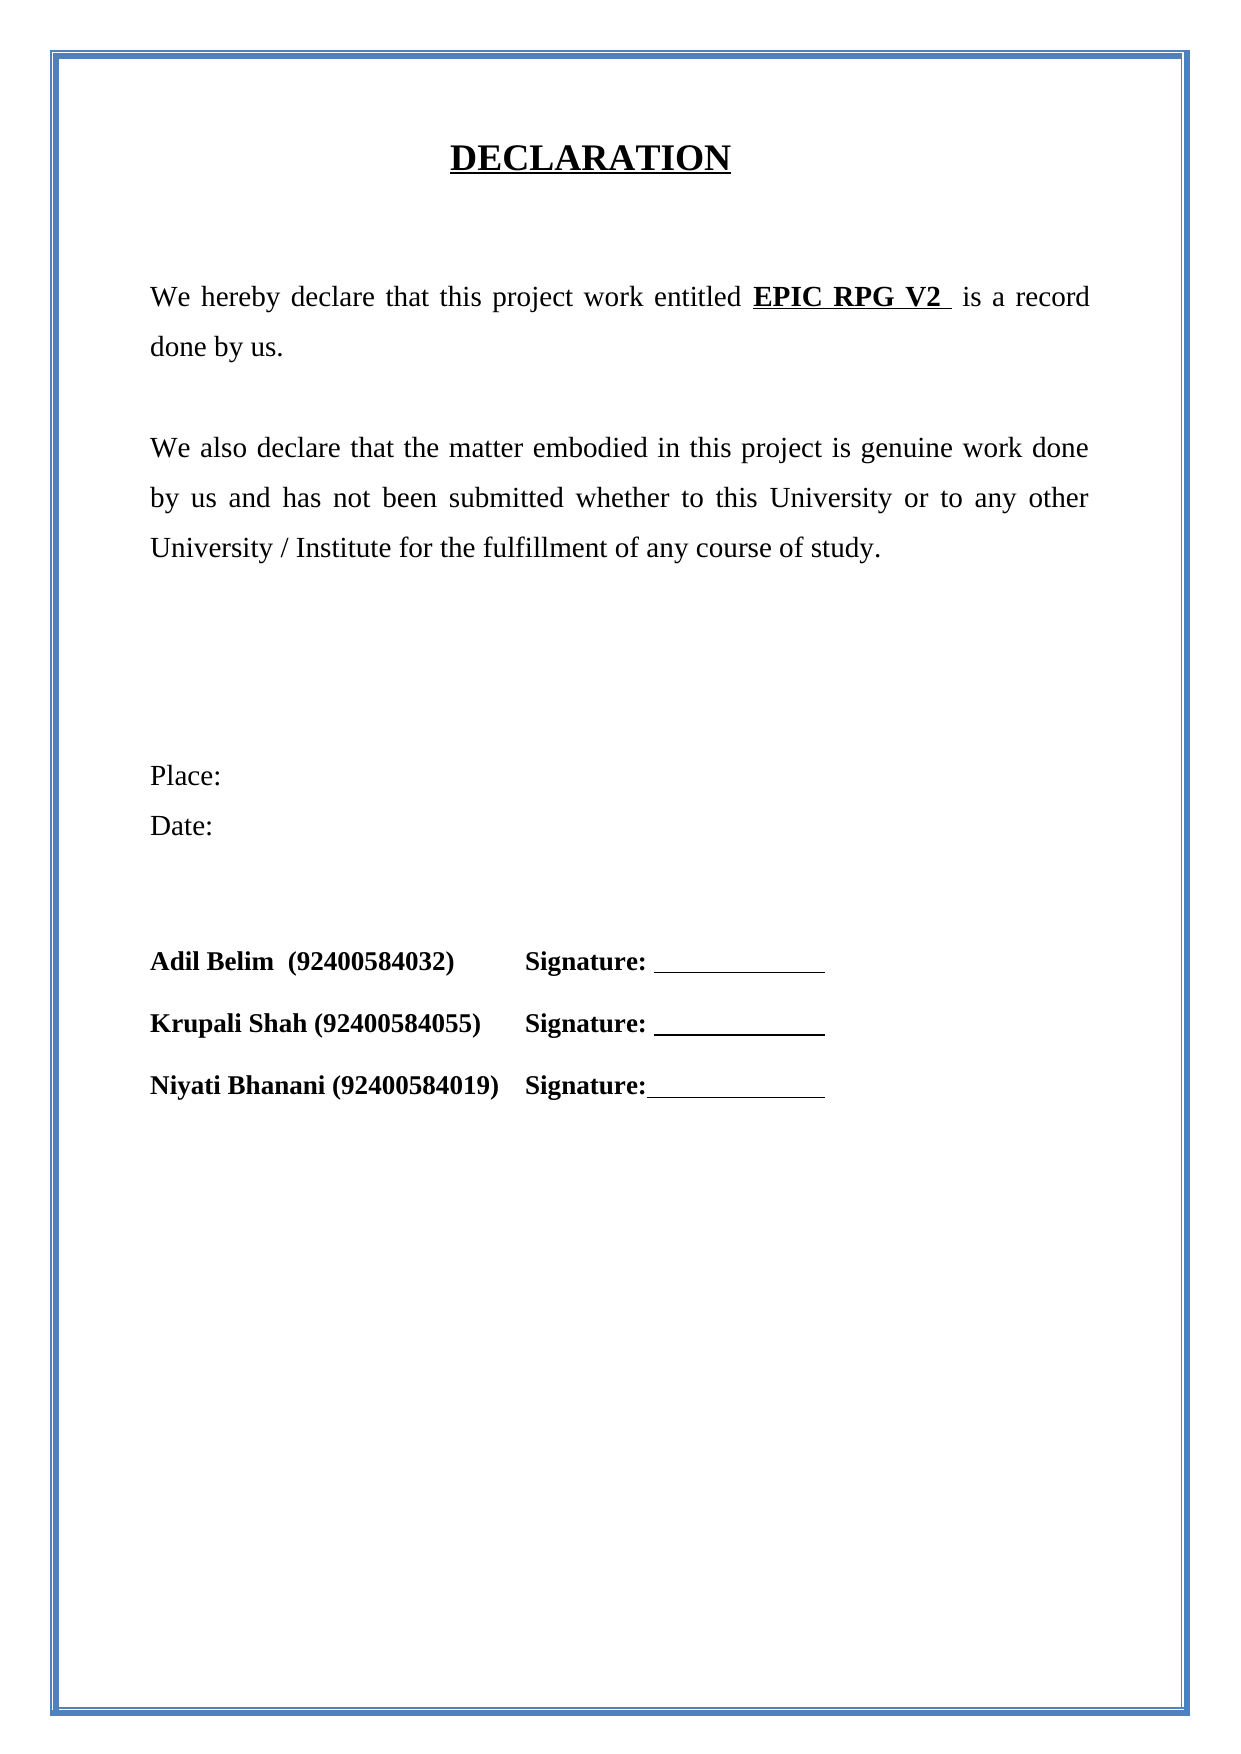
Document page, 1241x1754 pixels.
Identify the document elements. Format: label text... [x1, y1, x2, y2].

text We hereby declare that this project work entitled EPIC RPG V2 is a record done by us. [150, 279, 1090, 363]
text Place: [150, 758, 1090, 791]
text Date: [150, 808, 1090, 842]
text Adil Belim (92400584032) Signature: [150, 945, 1090, 976]
text We also declare that the matter embodied in this project is genuine work done by us and has not been submitted whether to this University or to any other University / Institute for the fulfillment of any course of study. [150, 430, 1090, 564]
text Krupali Shah (92400584055) Signature: [150, 1007, 1090, 1038]
text Niyati Bhanani (92400584019) Signature: [150, 1069, 1090, 1101]
text DECLARATION [450, 135, 1090, 178]
